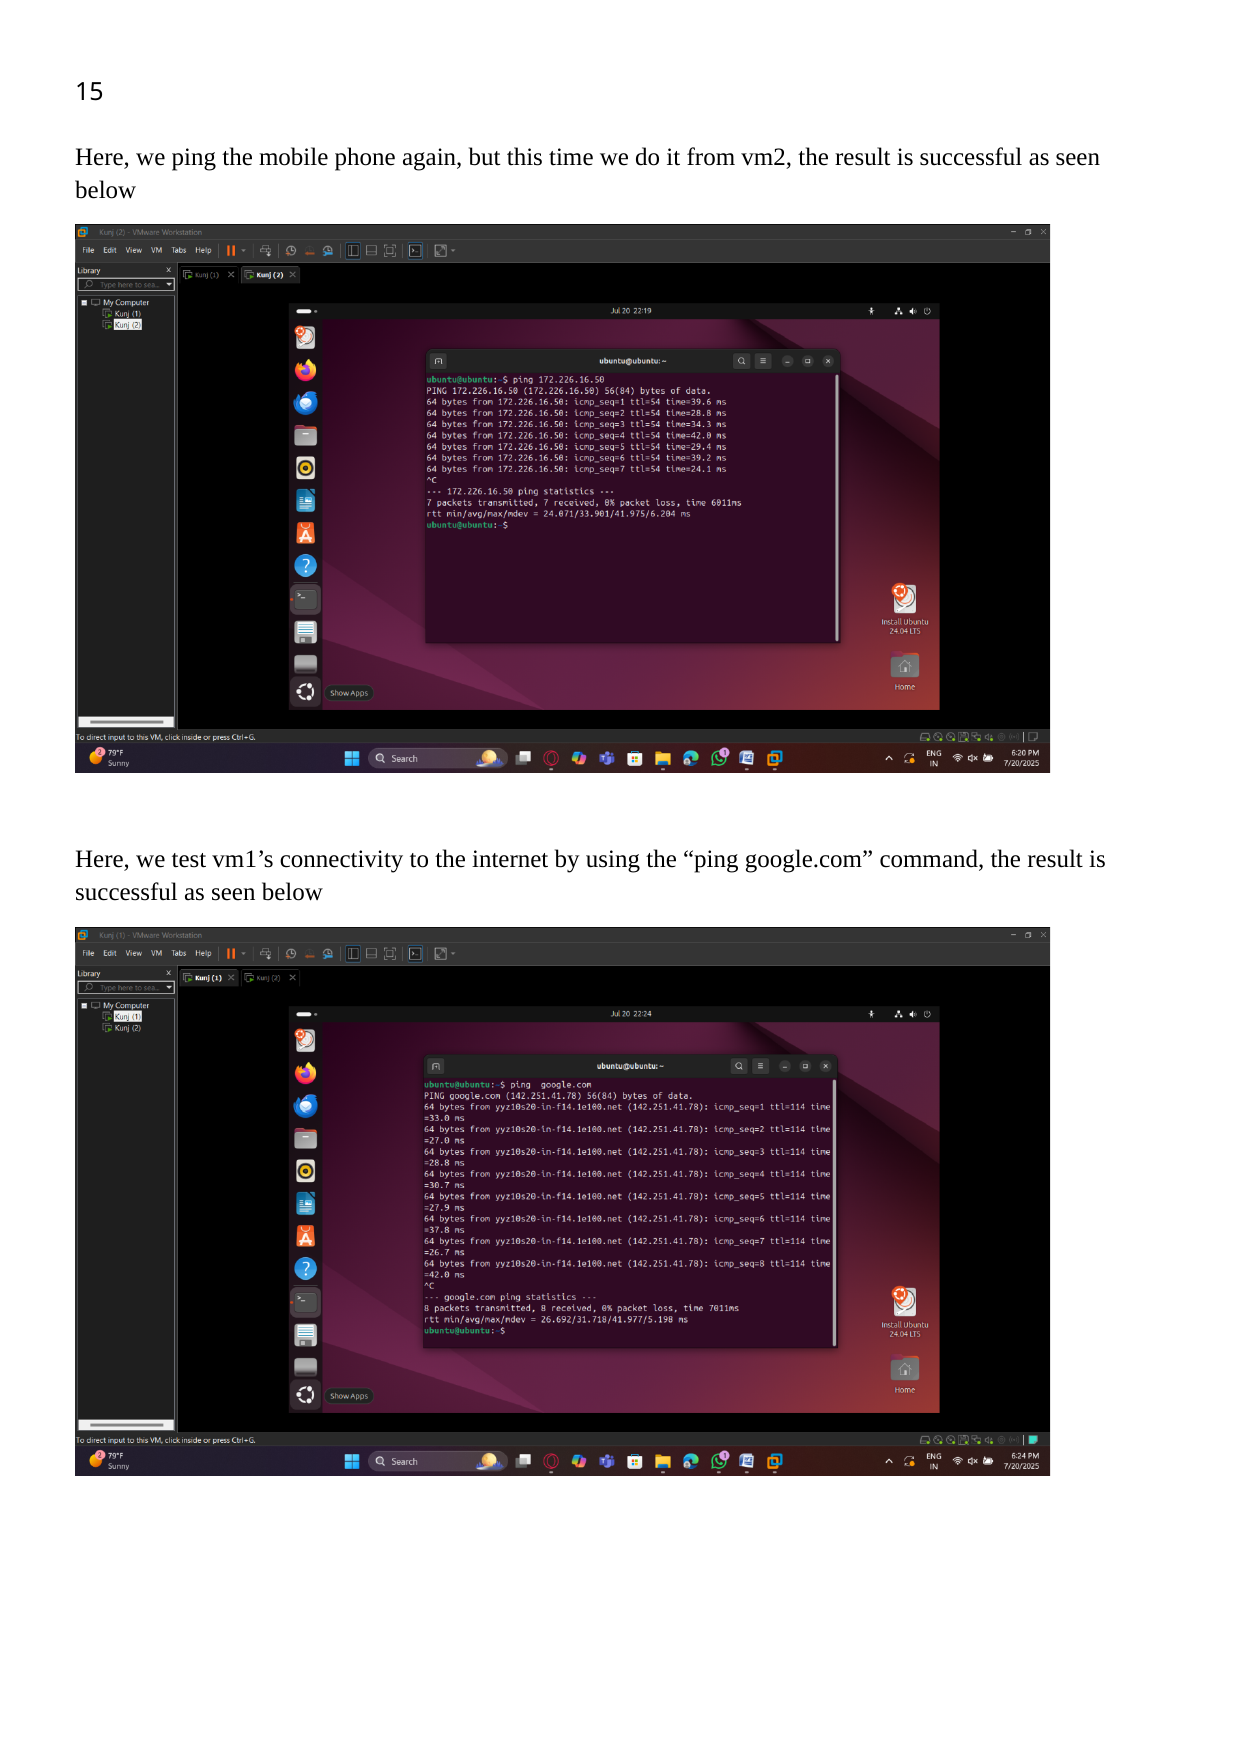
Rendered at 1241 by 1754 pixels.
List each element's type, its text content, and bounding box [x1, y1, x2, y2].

picture [75, 224, 1050, 773]
picture [75, 927, 1050, 1476]
text Here, we ping the mobile phone again, but this time we do it from vm2, the result is successful as seen below [75, 142, 1165, 204]
text Here, we test vm1’s connectivity to the internet by using the “ping google.com” command, the result is successful as seen below [75, 844, 1165, 906]
